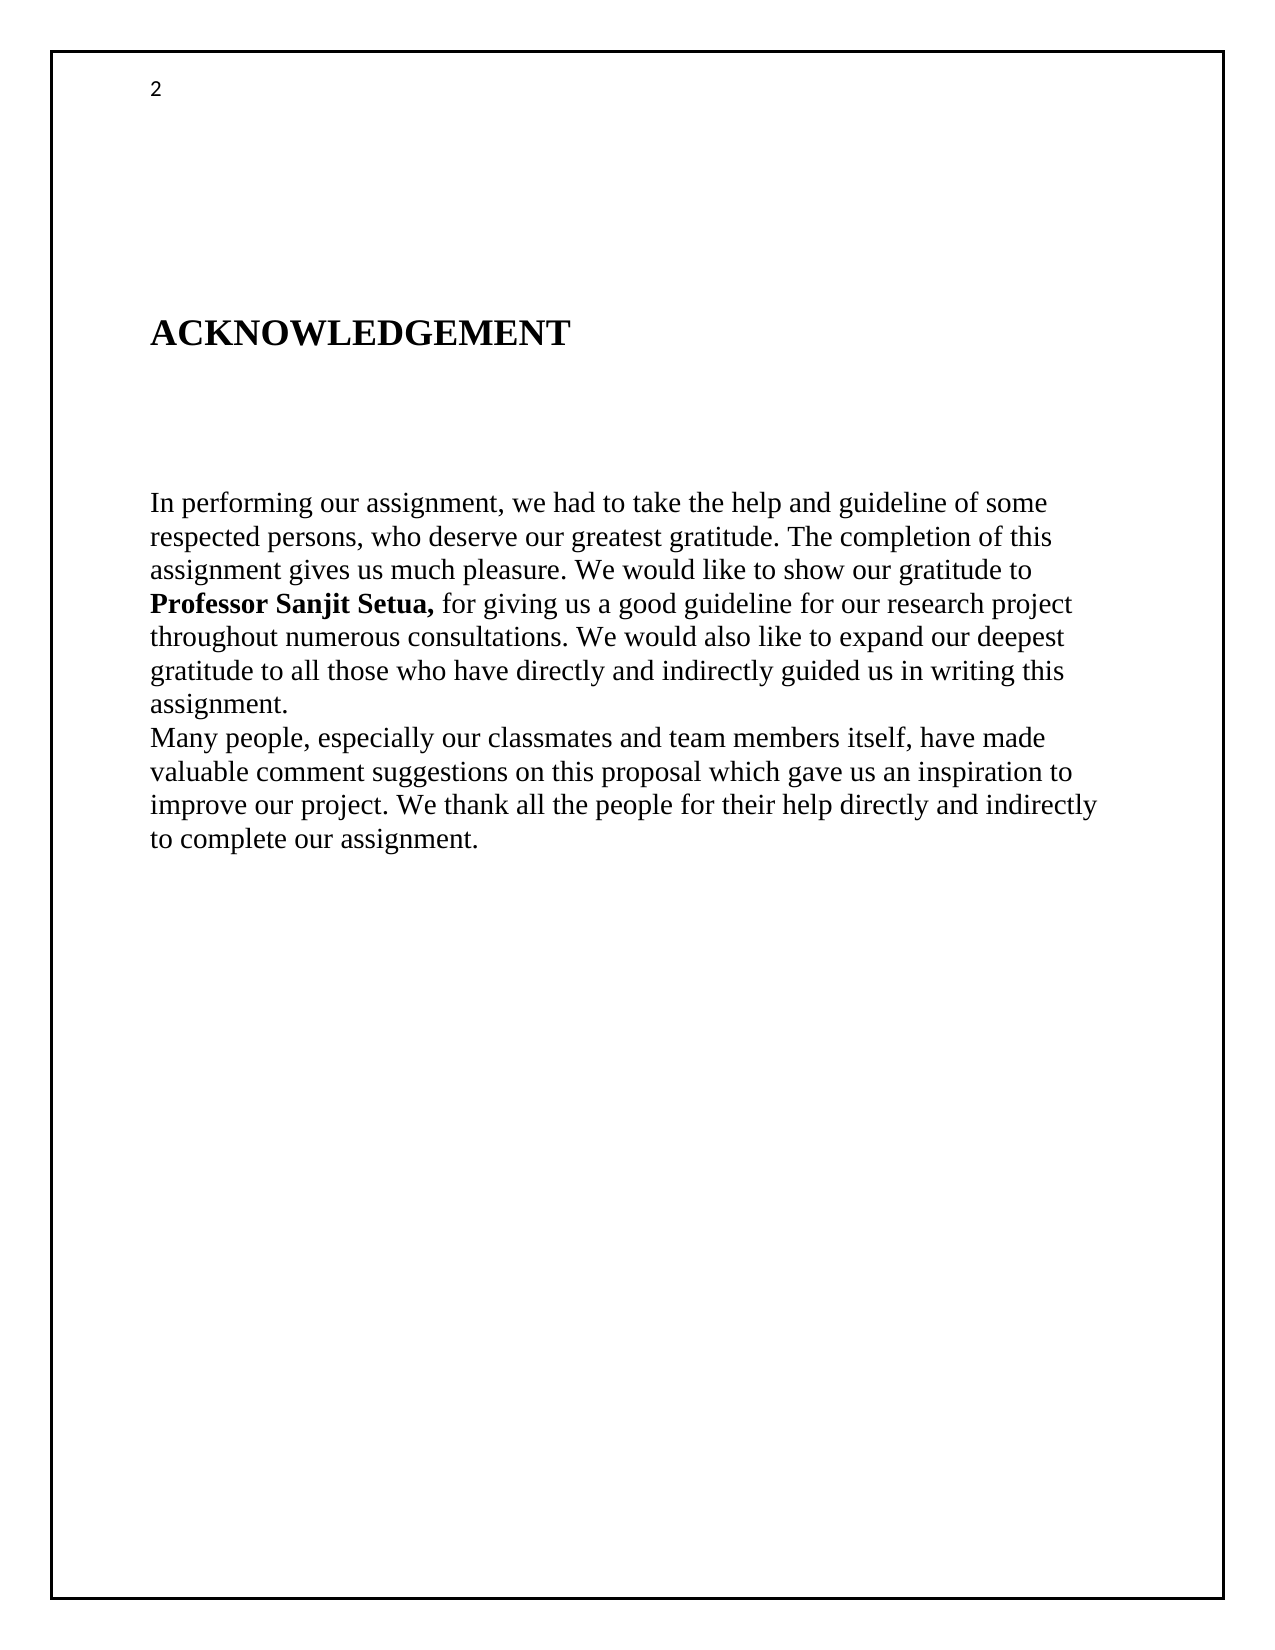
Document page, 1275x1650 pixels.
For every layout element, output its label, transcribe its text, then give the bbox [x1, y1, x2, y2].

text ACKNOWLEDGEMENT [150, 311, 1125, 354]
text Many people, especially our classmates and team members itself, have made valuable comment suggestions on this proposal which gave us an inspiration to improve our project. We thank all the people for their help directly and indirectly to complete our assignment. [150, 720, 1125, 854]
text In performing our assignment, we had to take the help and guideline of some respected persons, who deserve our greatest gratitude. The completion of this assignment gives us much pleasure. We would like to show our gratitude to Professor Sanjit Setua, for giving us a good guideline for our research project throughout numerous consultations. We would also like to expand our deepest gratitude to all those who have directly and indirectly guided us in writing this assignment. [150, 485, 1125, 720]
